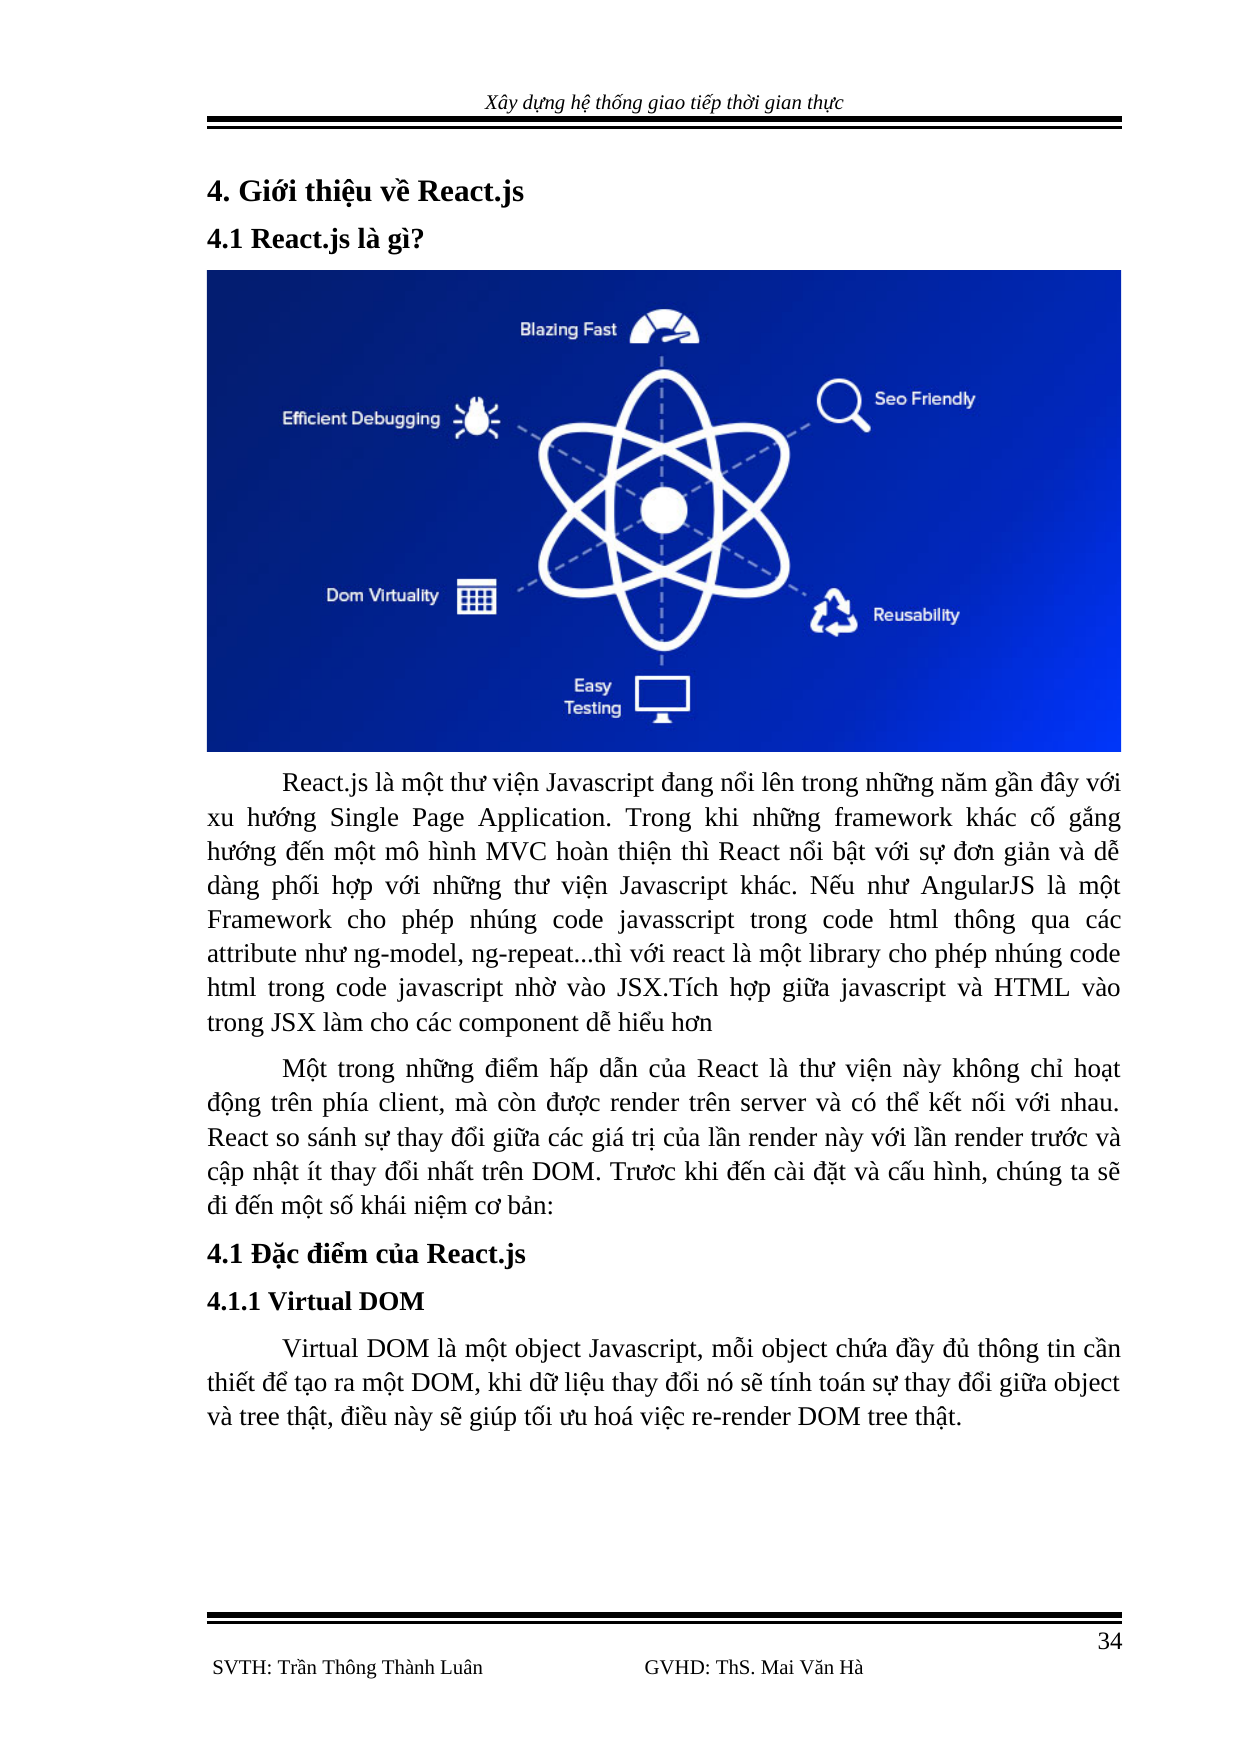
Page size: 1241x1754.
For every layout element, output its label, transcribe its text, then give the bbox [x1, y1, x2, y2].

subtitle 4. Giới thiệu về React.js [207, 173, 1122, 209]
picture [206, 270, 1122, 752]
text Virtual DOM là một object Javascript, mỗi object chứa đầy đủ thông tin cần thiết để tạo ra một DOM, khi dữ liệu thay đổi nó sẽ tính toán sự thay đổi giữa object và tree thật, điều này sẽ giúp tối ưu hoá việc re-render DOM tree thật. [207, 1332, 1122, 1431]
text 4.1 Đặc điểm của React.js [207, 1236, 1122, 1269]
text 4.1.1 Virtual DOM [207, 1285, 1122, 1316]
text Một trong những điểm hấp dẫn của React là thư viện này không chỉ hoạt động trên phía client, mà còn được render trên server và có thể kết nối với nhau. React so sánh sự thay đổi giữa các giá trị của lần render này với lần render trước và cập nhật ít thay đổi nhất trên DOM. Trươc khi đến cài đặt và cấu hình, chúng ta sẽ đi đến một số khái niệm cơ bản: [207, 1052, 1122, 1220]
text 4.1 React.js là gì? [207, 221, 1122, 255]
text React.js là một thư viện Javascript đang nổi lên trong những năm gần đây với xu hướng Single Page Application. Trong khi những framework khác cố gắng hướng đến một mô hình MVC hoàn thiện thì React nổi bật với sự đơn giản và dễ dàng phối hợp với những thư viện Javascript khác. Nếu như AngularJS là một Framework cho phép nhúng code javasscript trong code html thông qua các attribute như ng-model, ng-repeat...thì với react là một library cho phép nhúng code html trong code javascript nhờ vào JSX.Tích hợp giữa javascript và HTML vào trong JSX làm cho các component dễ hiểu hơn [207, 767, 1122, 1037]
